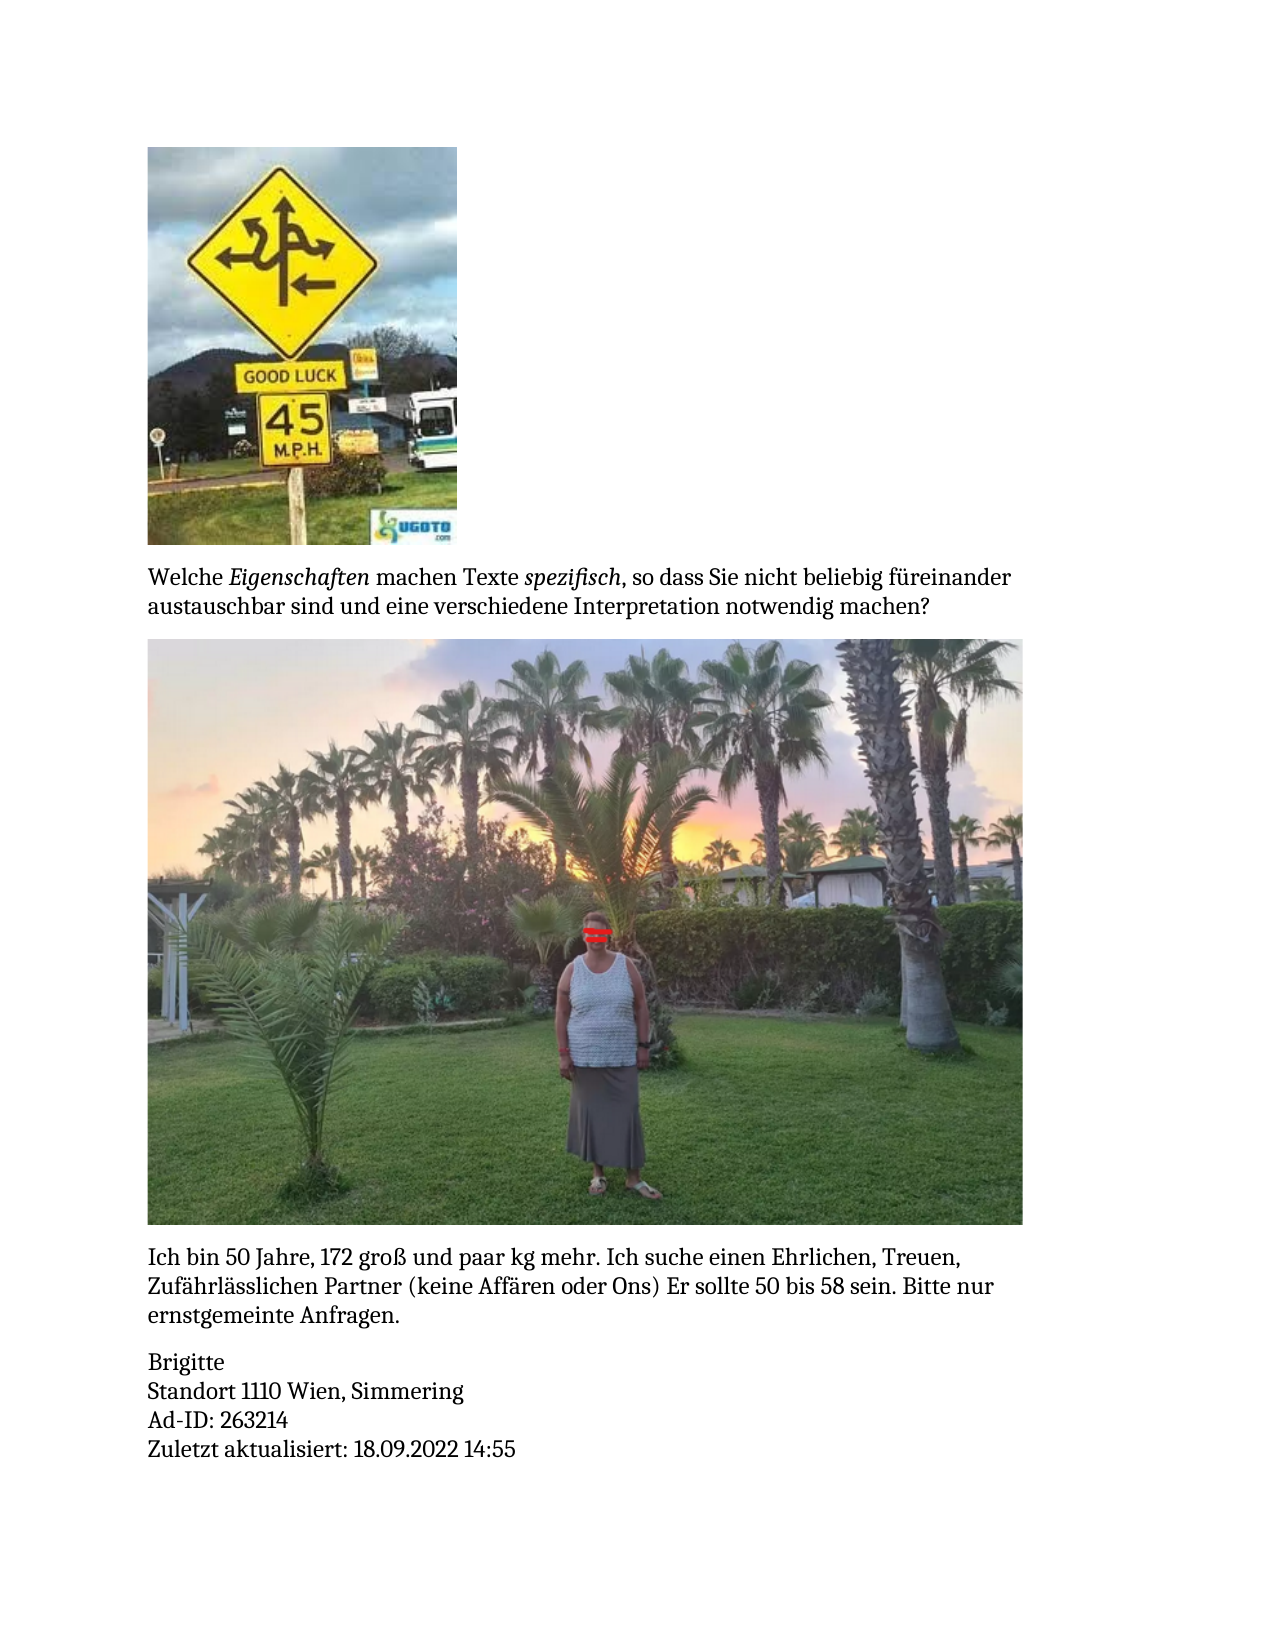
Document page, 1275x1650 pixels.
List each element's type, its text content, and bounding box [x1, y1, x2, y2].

picture [147, 639, 1023, 1225]
picture [147, 147, 457, 545]
text Welche Eigenschaften machen Texte spezifisch, so dass Sie nicht beliebig füreinander austauschbar sind und eine verschiedene Interpretation notwendig machen? [148, 563, 1127, 621]
text Ich bin 50 Jahre, 172 groß und paar kg mehr. Ich suche einen Ehrlichen, Treuen, Zufährlässlichen Partner (keine Affären oder Ons) Er sollte 50 bis 58 sein. Bitte nur ernstgemeinte Anfragen. [148, 1243, 1127, 1329]
text Brigitte Standort 1110 Wien, Simmering Ad-ID: 263214 Zuletzt aktualisiert: 18.09.2022 14:55 [148, 1348, 1127, 1463]
